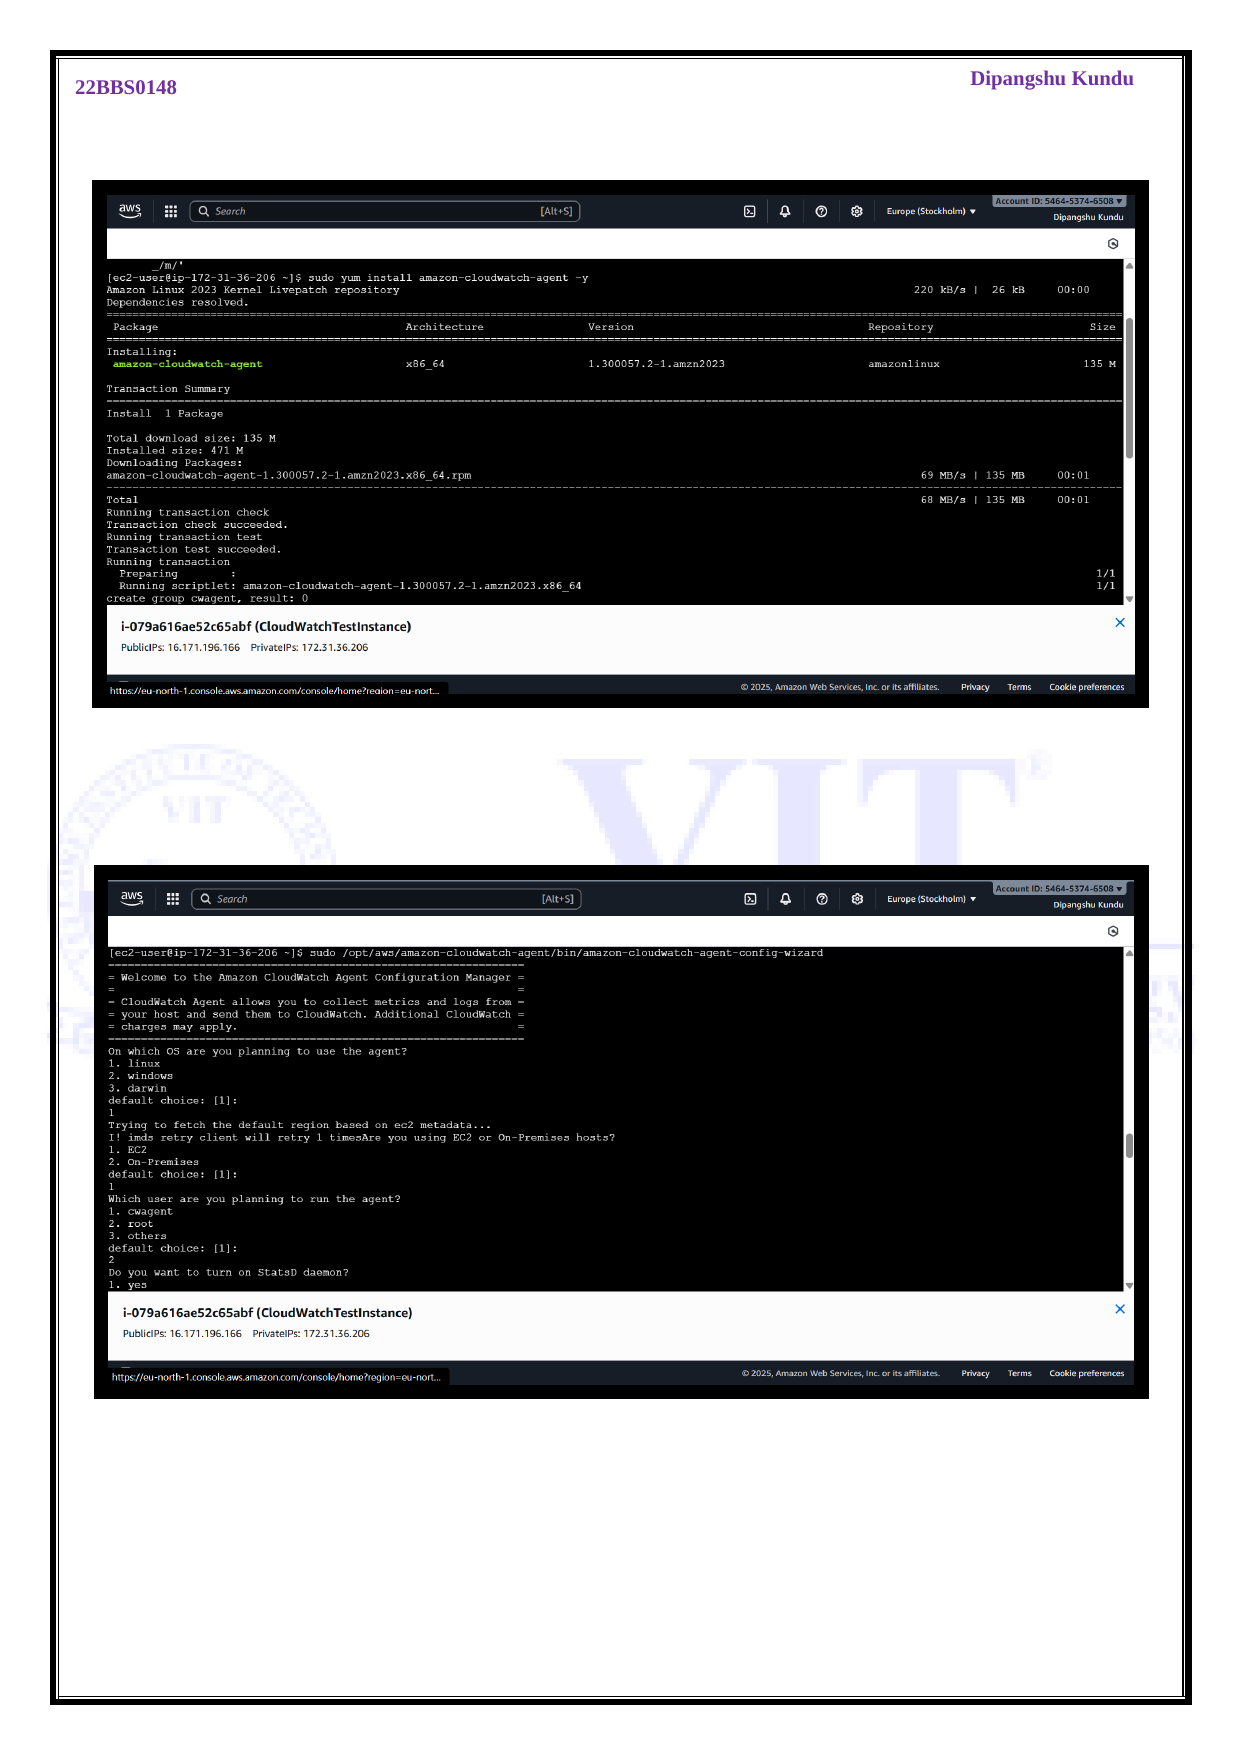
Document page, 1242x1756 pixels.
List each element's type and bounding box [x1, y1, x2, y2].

picture [108, 880, 1134, 1385]
picture [107, 195, 1135, 694]
